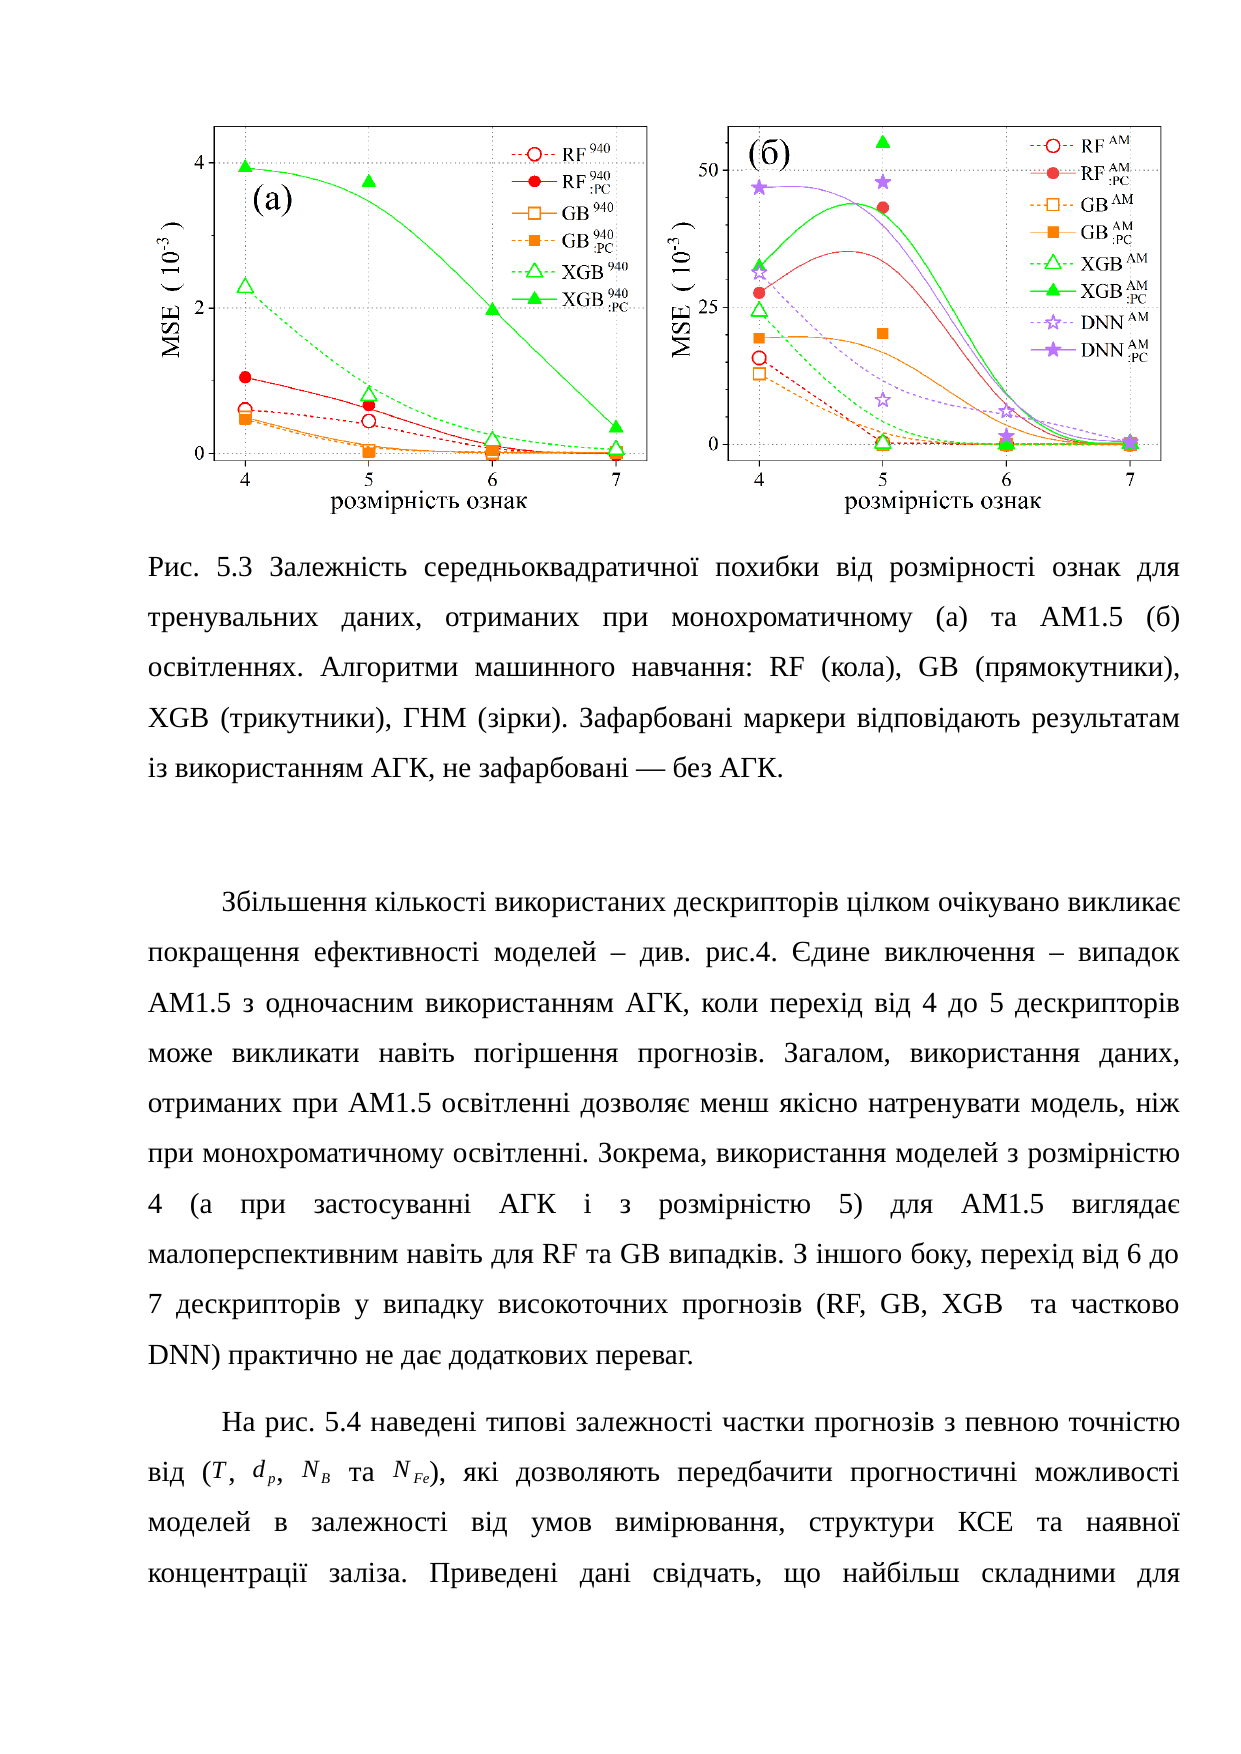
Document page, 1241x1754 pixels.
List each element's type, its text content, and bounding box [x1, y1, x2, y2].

text Рис. 5.3 Залежність середньоквадратичної похибки від розмірності ознак для тренувальних даних, отриманих при монохроматичному (a) та AM1.5 (б) освітленнях. Алгоритми машинного навчання: RF (кола), GB (прямокутники), XGB (трикутники), ГНМ (зірки). Зафарбовані маркери відповідають результатам із використанням АГК, не зафарбовані — без АГК. [148, 549, 1181, 784]
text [148, 1404, 1181, 1588]
picture [147, 118, 1176, 516]
text Збільшення кількості використаних дескрипторів цілком очікувано викликає покращення ефективності моделей – див. рис.4. Єдине виключення – випадок АМ1.5 з одночасним використанням АГК, коли перехід від 4 до 5 дескрипторів може викликати навіть погіршення прогнозів. Загалом, використання даних, отриманих при АМ1.5 освітленні дозволяє менш якісно натренувати модель, ніж при монохроматичному освітленні. Зокрема, використання моделей з розмірністю 4 (а при застосуванні АГК і з розмірністю 5) для АМ1.5 виглядає малоперспективним навіть для RF та GB випадків. З іншого боку, перехід від 6 до 7 дескрипторів у випадку високоточних прогнозів (RF, GB, XGB та частково DNN) практично не дає додаткових переваг. [148, 884, 1181, 1370]
